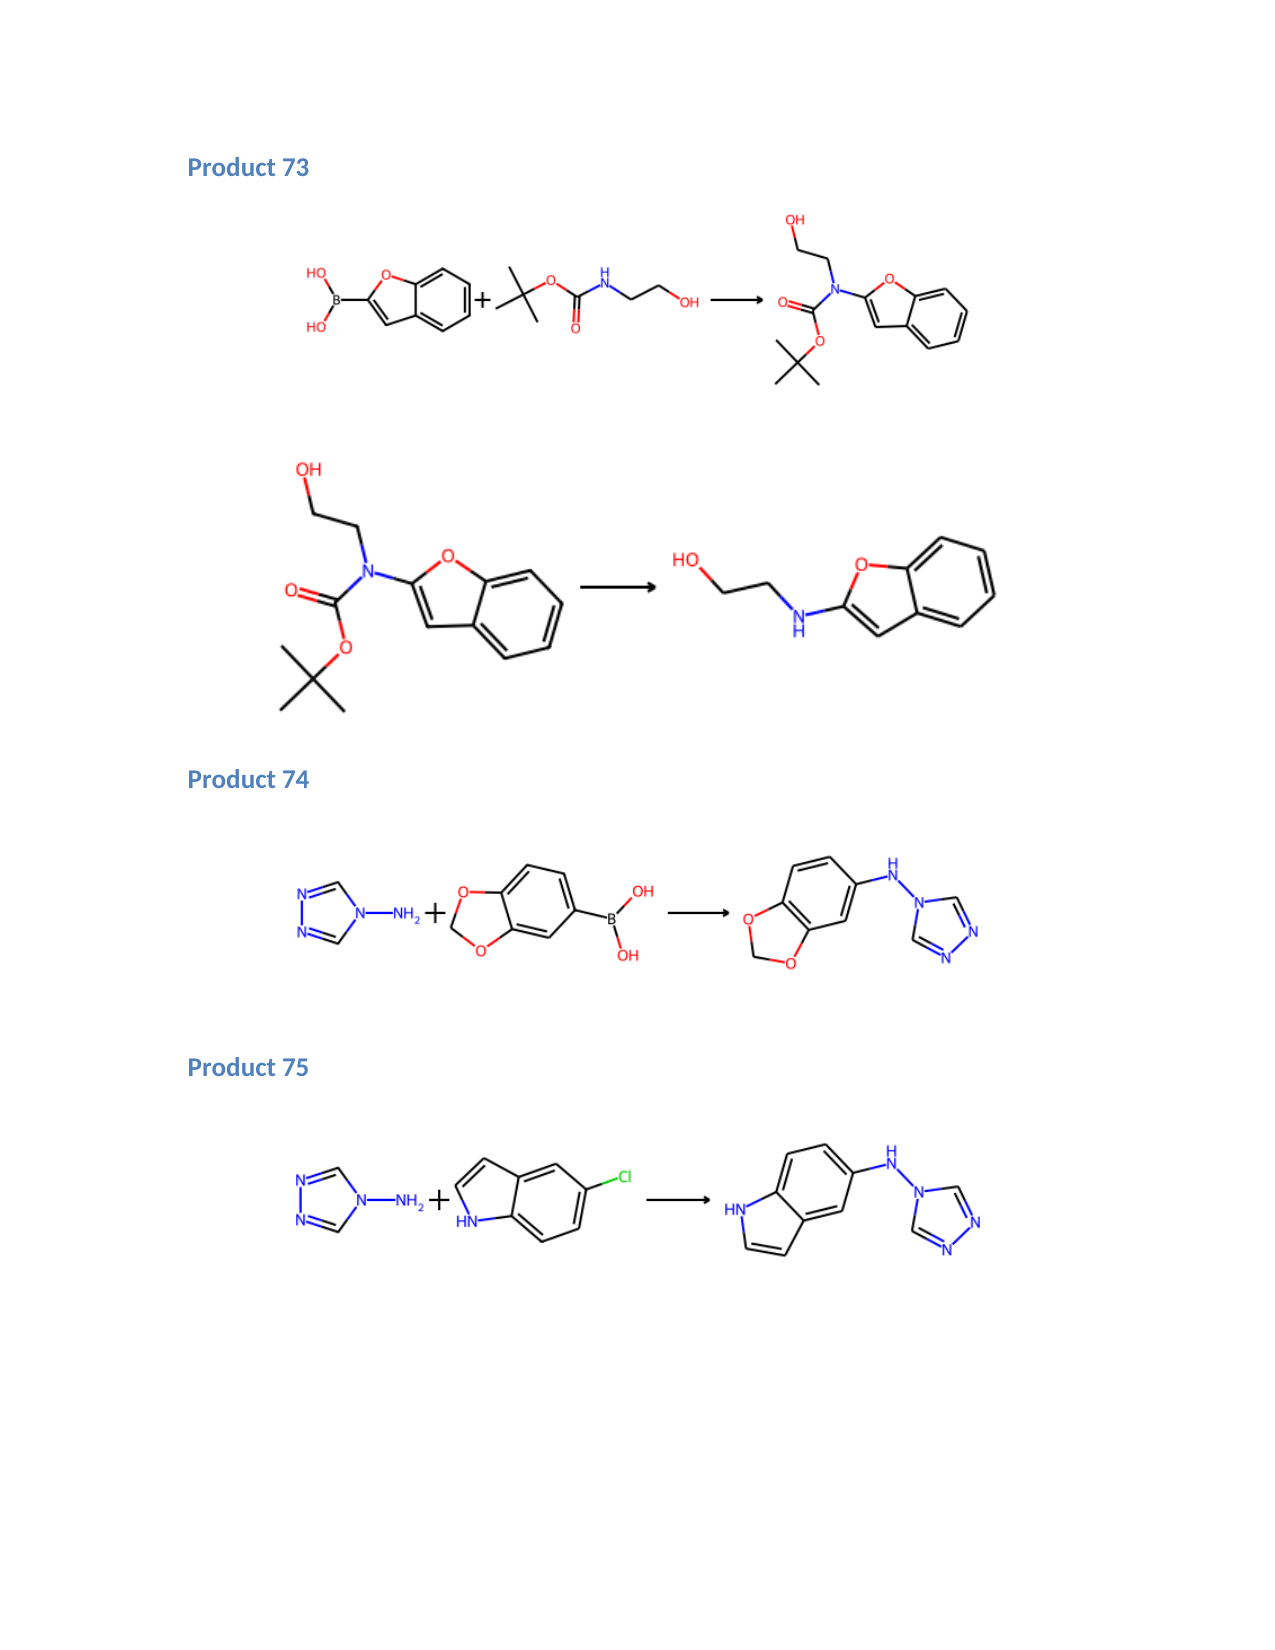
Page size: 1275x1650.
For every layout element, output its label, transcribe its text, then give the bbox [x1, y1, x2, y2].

picture [187, 187, 1088, 413]
picture [187, 800, 1088, 1026]
subtitle Product 75 [187, 1050, 1087, 1083]
picture [187, 437, 1088, 738]
subtitle Product 74 [187, 762, 1087, 795]
subtitle Product 73 [187, 150, 1087, 183]
picture [187, 1087, 1088, 1313]
